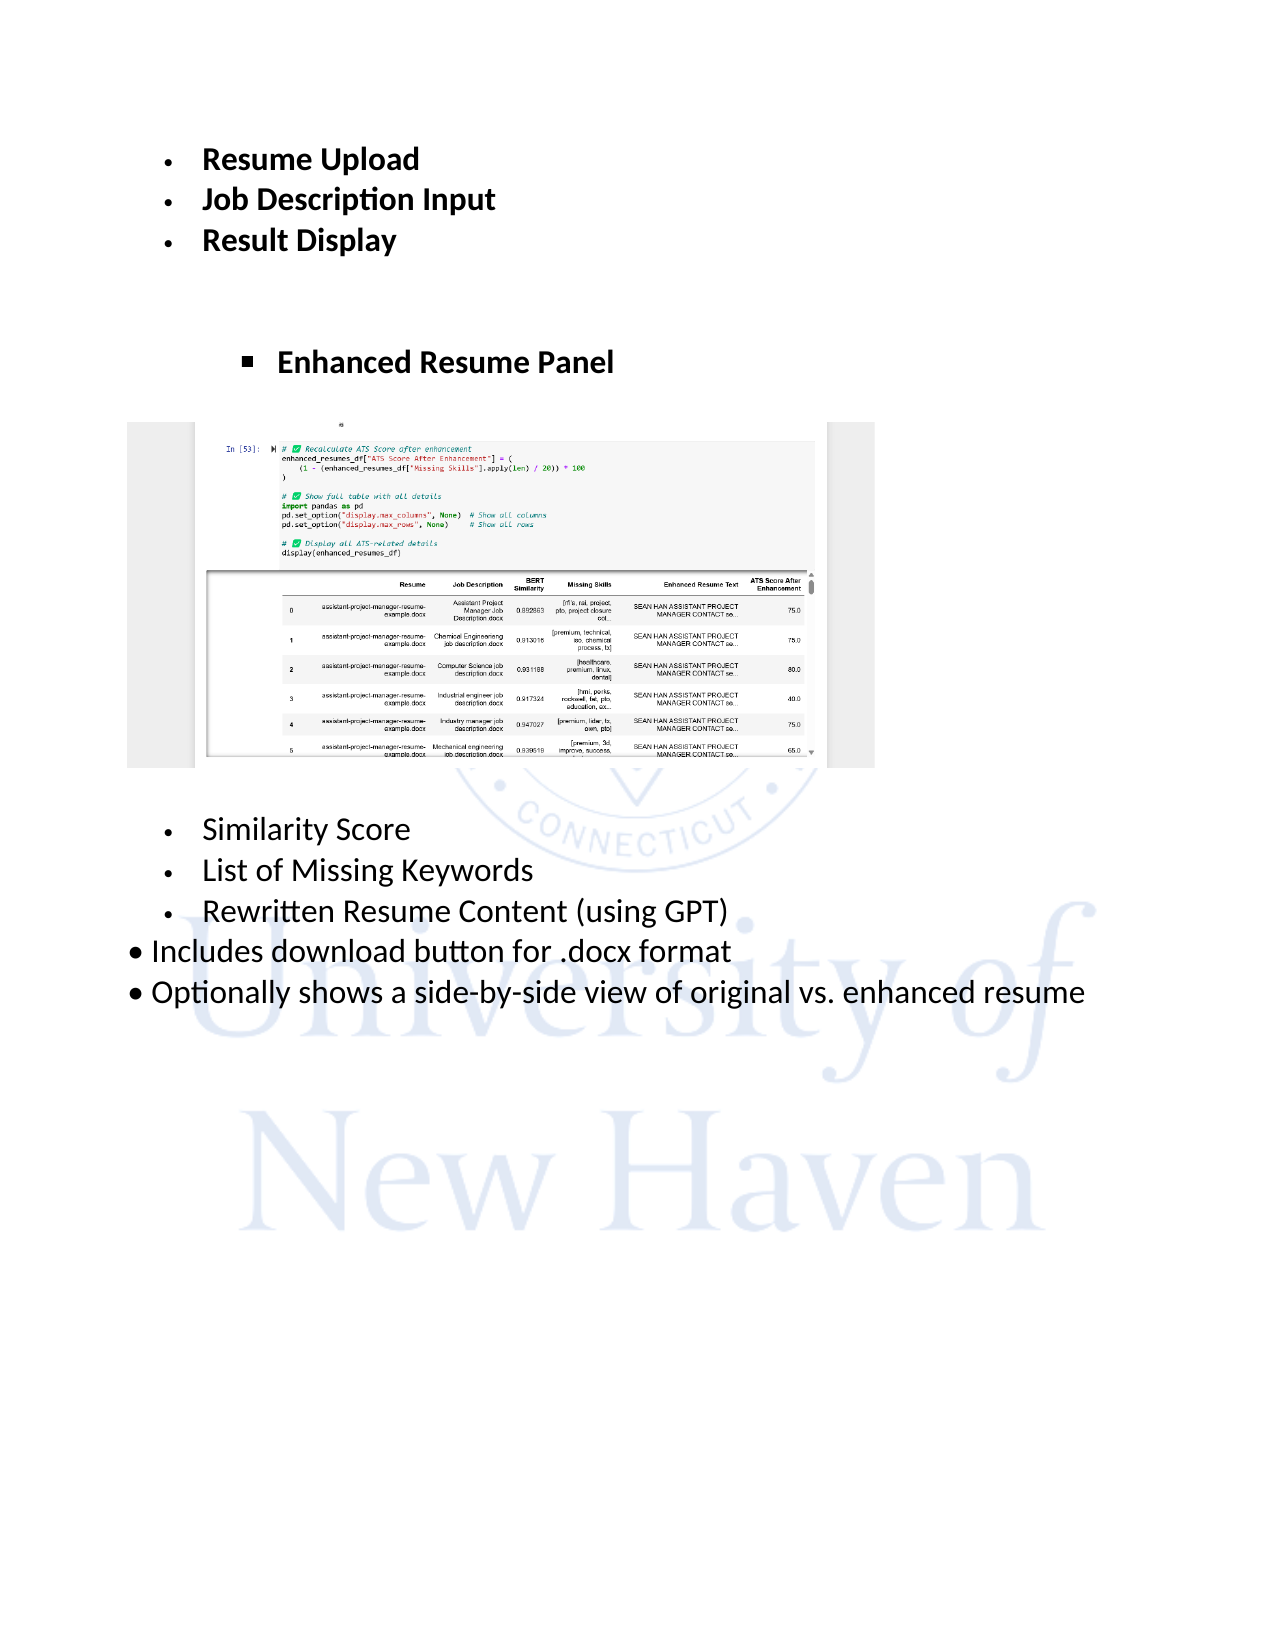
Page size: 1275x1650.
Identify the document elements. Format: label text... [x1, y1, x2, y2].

list List of Missing Keywords [164, 849, 1148, 890]
list Resume Upload [164, 137, 1148, 178]
list Rewritten Resume Content (using GPT) [164, 890, 1148, 931]
list Enhanced Resume Panel [239, 341, 1148, 382]
list Result Display [164, 219, 1148, 260]
text • Includes download button for .docx format [127, 931, 1148, 971]
list Similarity Score [164, 808, 1148, 849]
text • Optionally shows a side-by-side view of original vs. enhanced resume [127, 971, 1148, 1012]
picture [127, 422, 875, 768]
list Job Description Input [164, 178, 1148, 219]
